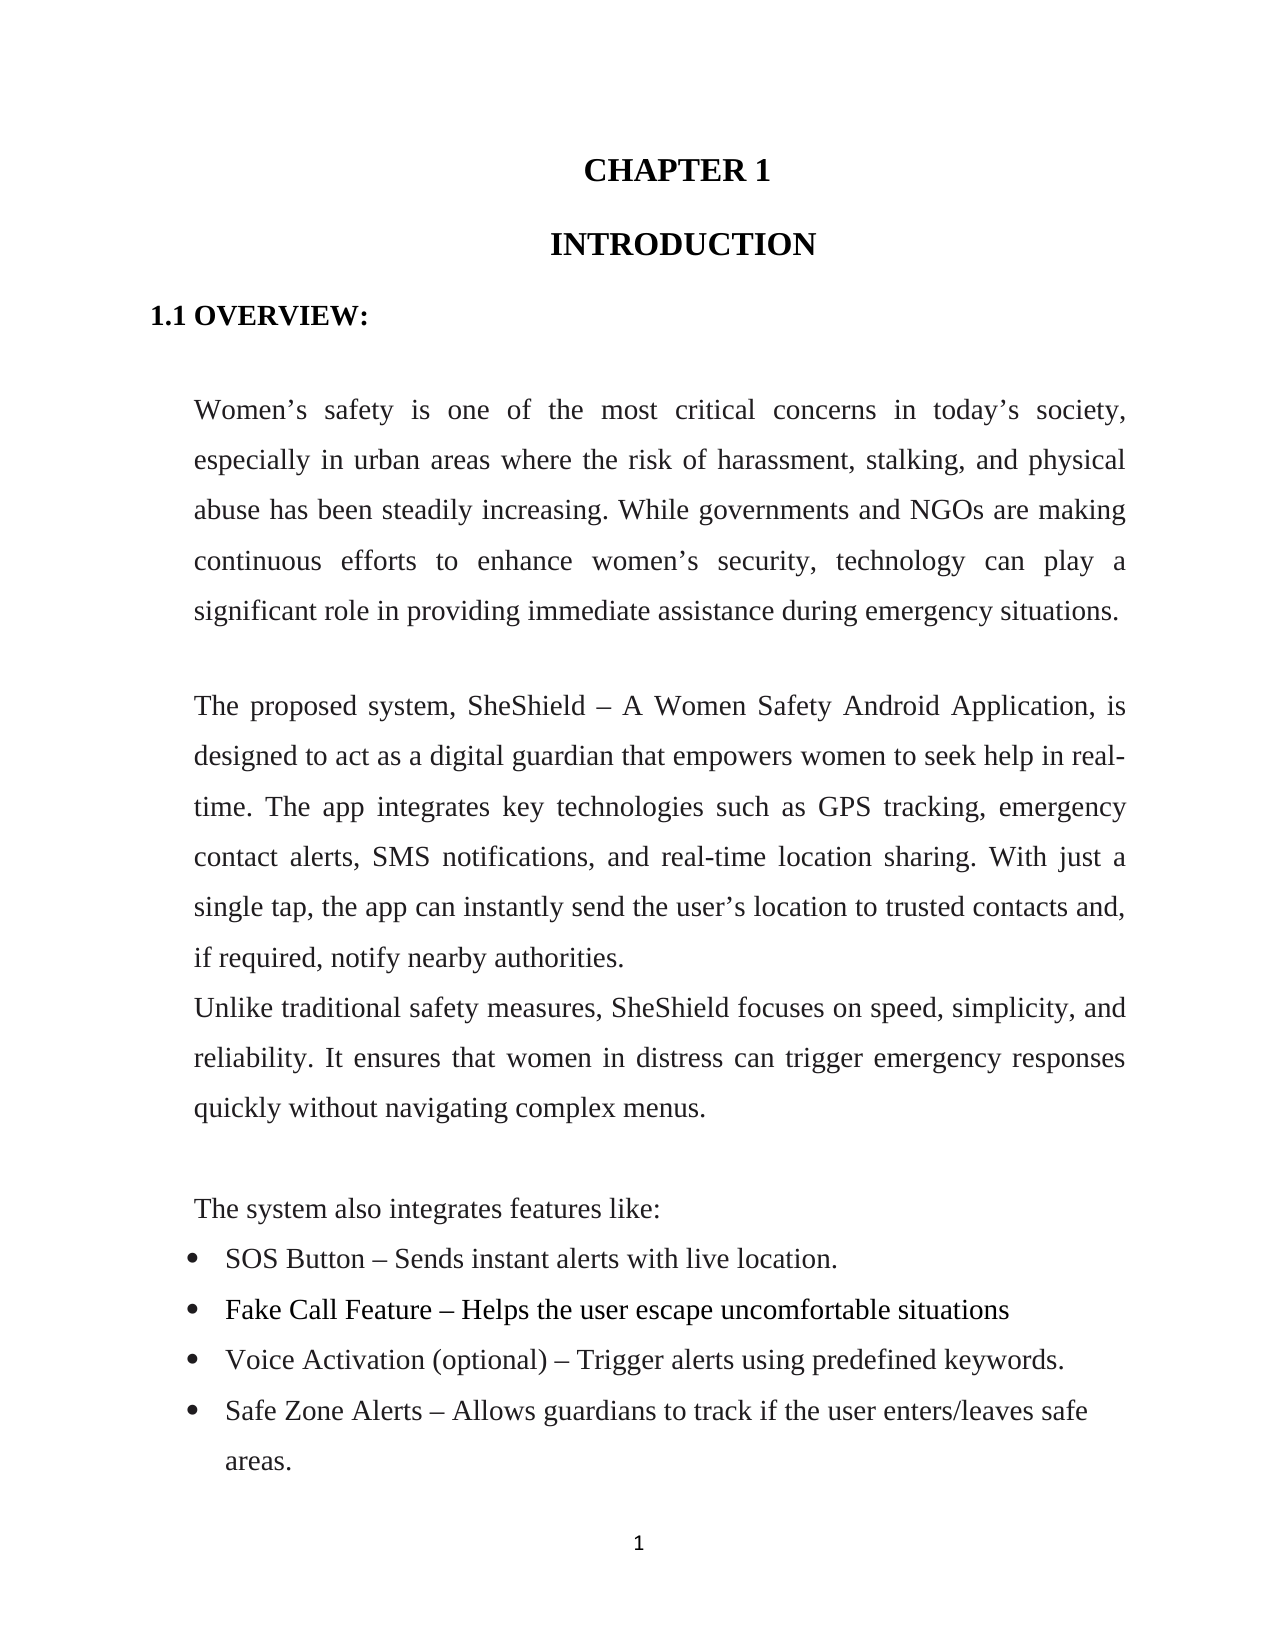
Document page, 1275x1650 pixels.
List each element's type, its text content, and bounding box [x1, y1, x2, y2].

text Women’s safety is one of the most critical concerns in today’s society, especially in urban areas where the risk of harassment, stalking, and physical abuse has been steadily increasing. While governments and NGOs are making continuous efforts to enhance women’s security, technology can play a significant role in providing immediate assistance during emergency situations. [194, 392, 1127, 627]
list Fake Call Feature – Helps the user escape uncomfortable situations [187, 1292, 1127, 1326]
text The proposed system, SheShield – A Women Safety Android Application, is designed to act as a digital guardian that empowers women to seek help in real-time. The app integrates key technologies such as GPS tracking, emergency contact alerts, SMS notifications, and real-time location sharing. With just a single tap, the app can instantly send the user’s location to trusted contacts and, if required, notify nearby authorities. [194, 688, 1127, 973]
list SOS Button – Sends instant alerts with live location. [187, 1242, 1127, 1275]
text The system also integrates features like: [194, 1191, 1127, 1225]
text CHAPTER 1 [150, 150, 1127, 188]
list OVERVIEW: [150, 298, 1127, 332]
list Voice Activation (optional) – Trigger alerts using predefined keywords. [187, 1342, 1127, 1376]
list Safe Zone Alerts – Allows guardians to track if the user enters/leaves safe areas. [187, 1393, 1127, 1477]
text INTRODUCTION [150, 224, 1127, 262]
text Unlike traditional safety measures, SheShield focuses on speed, simplicity, and reliability. It ensures that women in distress can trigger emergency responses quickly without navigating complex menus. [194, 990, 1127, 1124]
